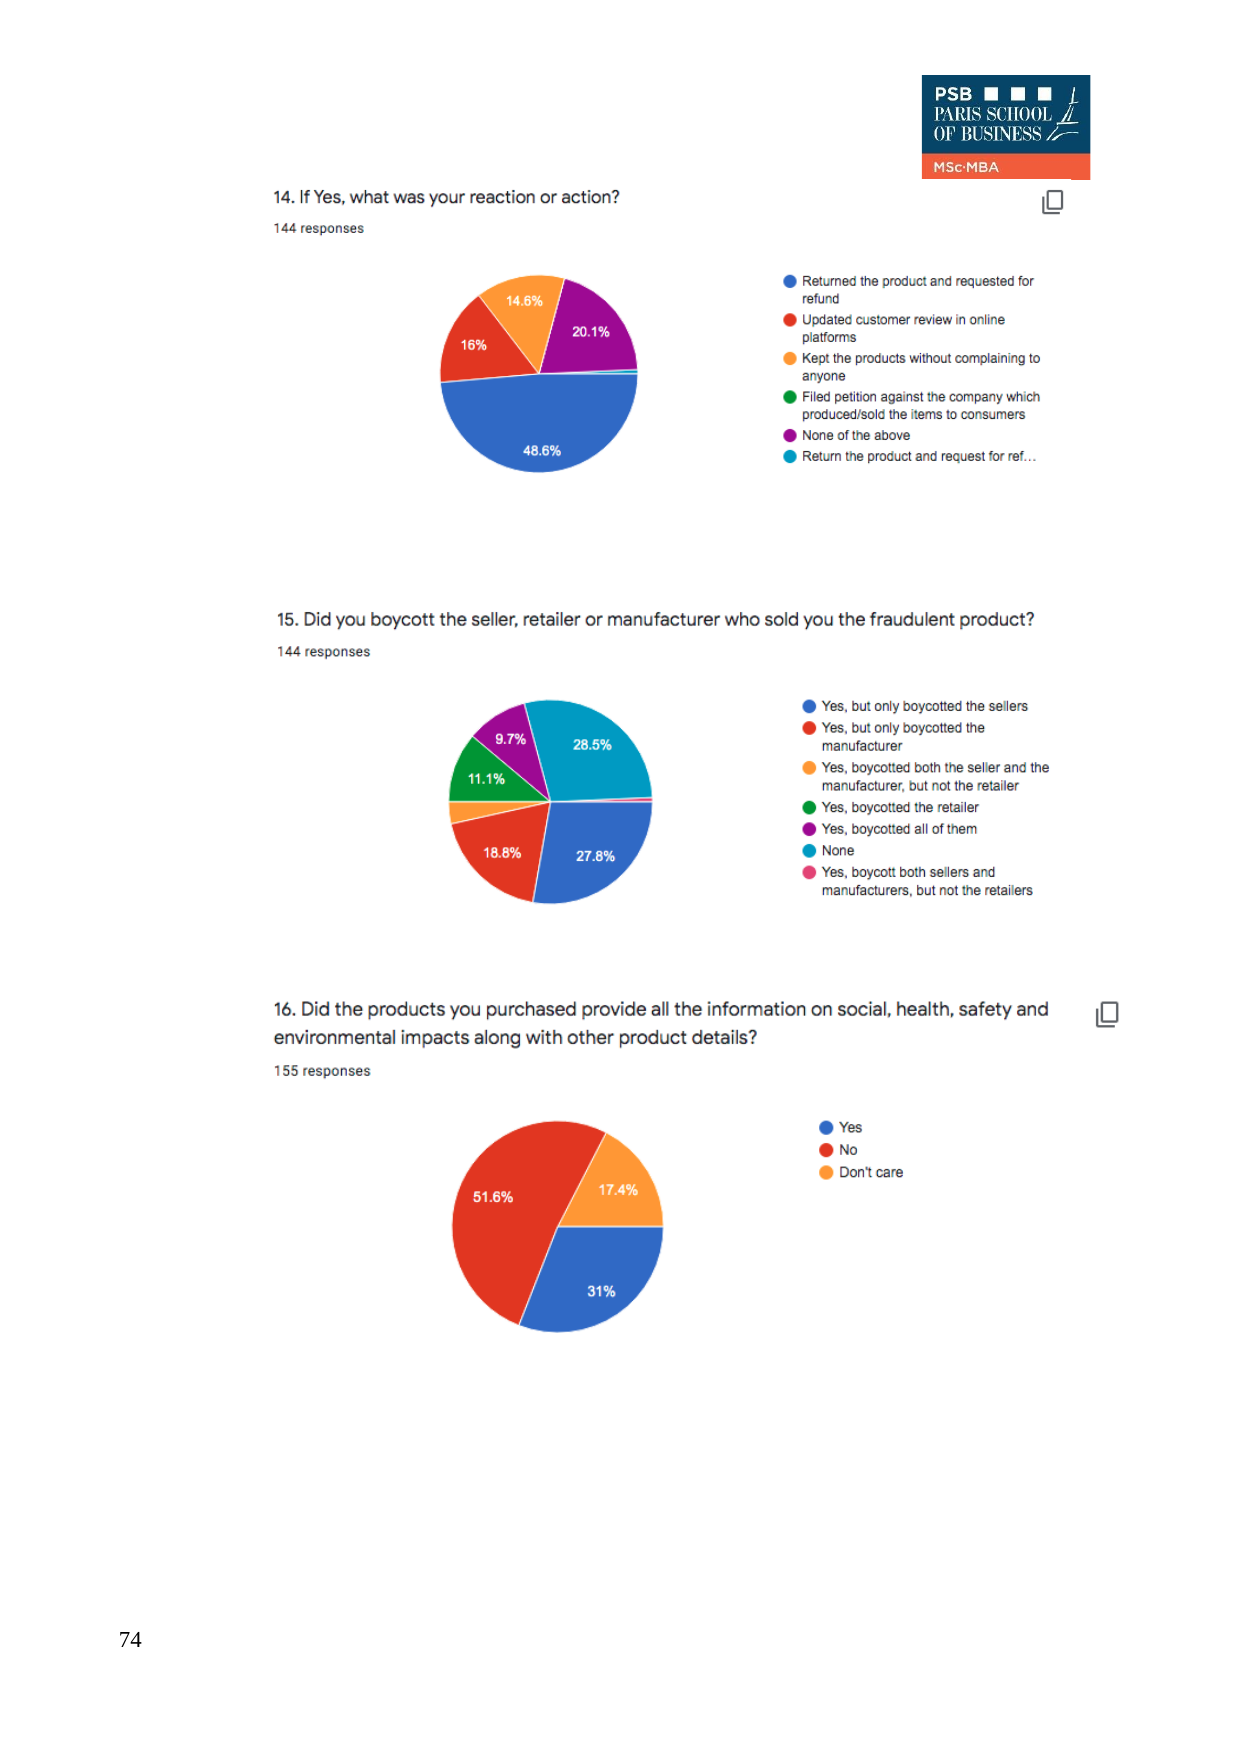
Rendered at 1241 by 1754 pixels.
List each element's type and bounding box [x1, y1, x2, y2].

picture [268, 991, 1122, 1366]
picture [268, 75, 1091, 505]
picture [268, 603, 1092, 935]
